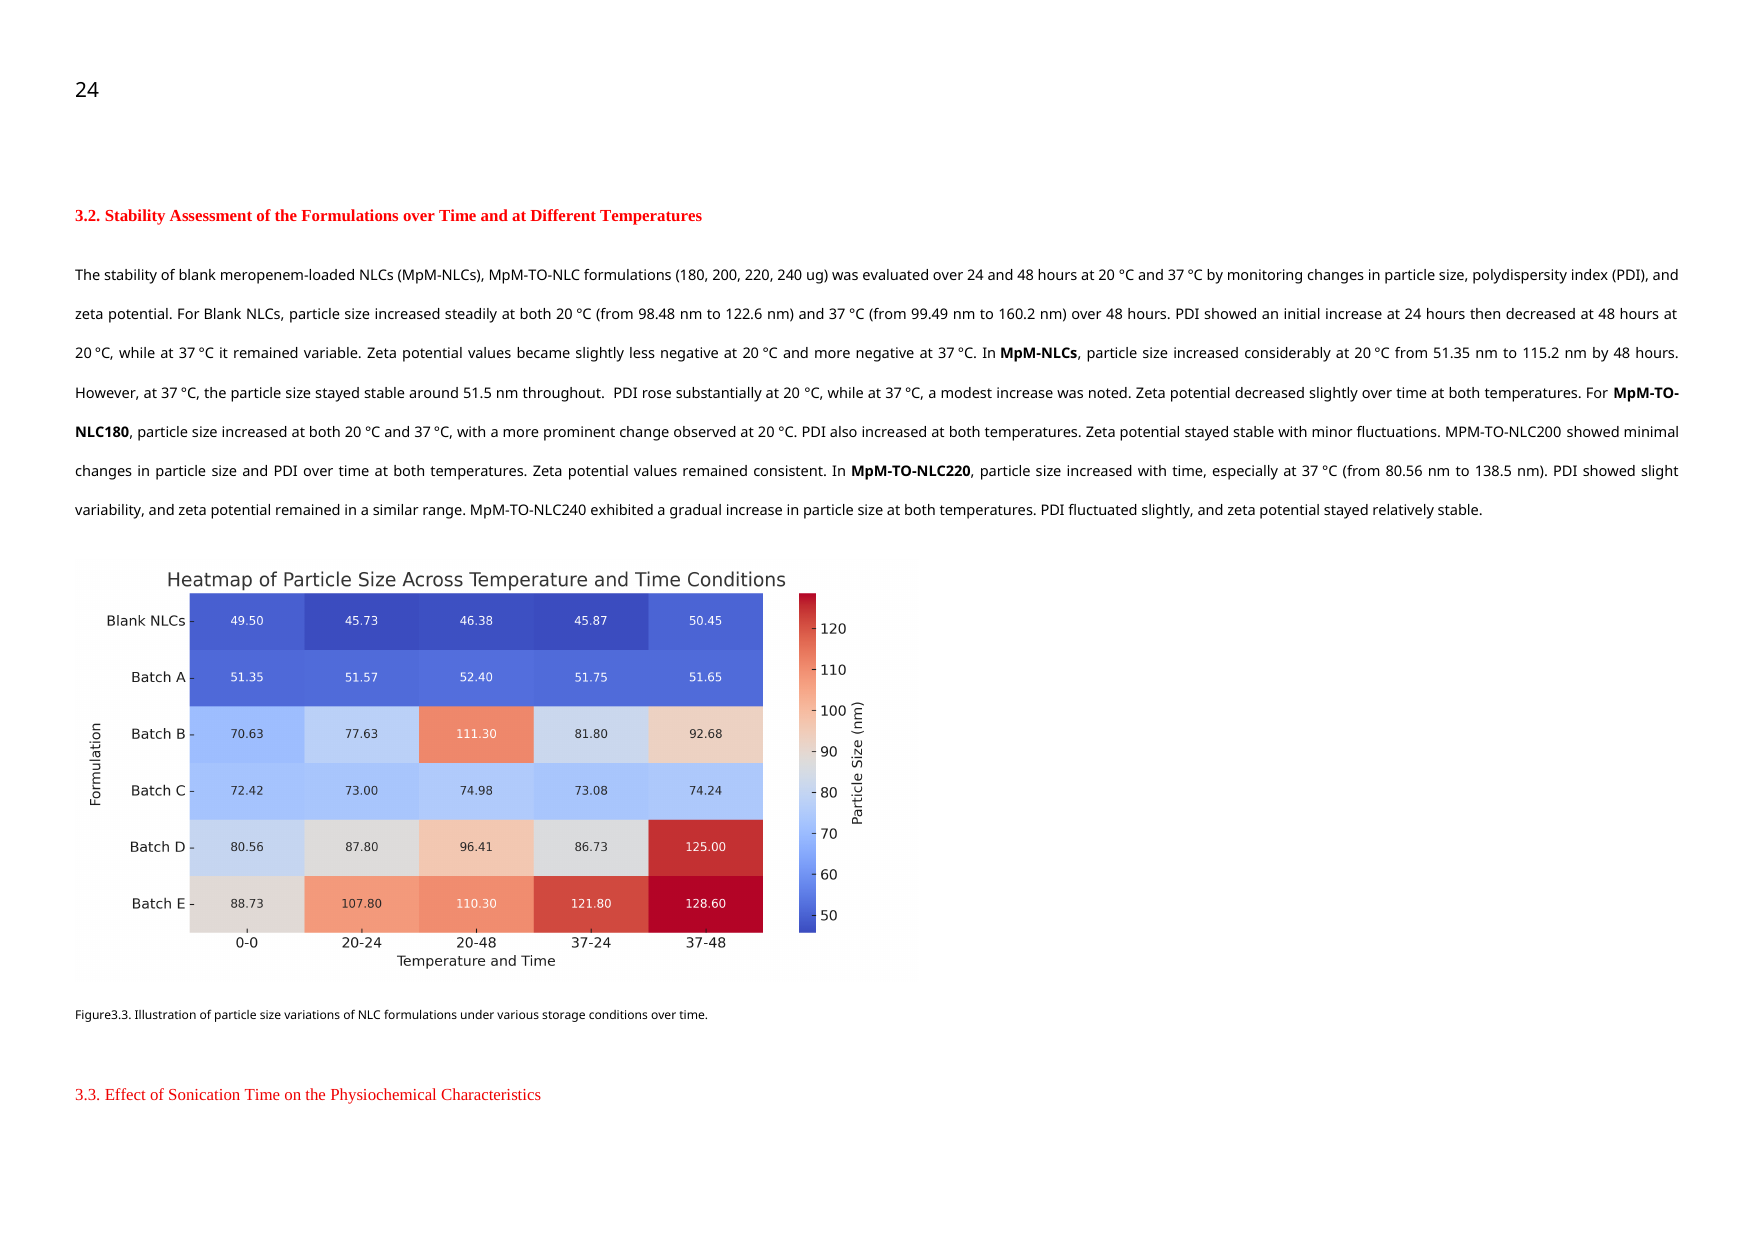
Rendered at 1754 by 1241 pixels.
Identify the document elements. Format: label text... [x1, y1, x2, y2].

text 3.3. Effect of Sonication Time on the Physiochemical Characteristics [75, 1085, 1679, 1118]
text 3.2. Stability Assessment of the Formulations over Time and at Different Temperatures [75, 205, 1679, 239]
picture [75, 559, 919, 982]
text Figure3.3. Illustration of particle size variations of NLC formulations under various storage conditions over time. [75, 1007, 1679, 1035]
text The stability of blank meropenem-loaded NLCs (MpM-NLCs), MpM-TO-NLC formulations (180, 200, 220, 240 ug) was evaluated over 24 and 48 hours at 20 °C and 37 °C by monitoring changes in particle size, polydispersity index (PDI), and zeta potential. For Blank NLCs, particle size increased steadily at both 20 °C (from 98.48 nm to 122.6 nm) and 37 °C (from 99.49 nm to 160.2 nm) over 48 hours. PDI showed an initial increase at 24 hours then decreased at 48 hours at 20 °C, while at 37 °C it remained variable. Zeta potential values became slightly less negative at 20 °C and more negative at 37 °C. In MpM-NLCs, particle size increased considerably at 20 °C from 51.35 nm to 115.2 nm by 48 hours. However, at 37 °C, the particle size stayed stable around 51.5 nm throughout. PDI rose substantially at 20 °C, while at 37 °C, a modest increase was noted. Zeta potential decreased slightly over time at both temperatures. For MpM-TO-NLC180, particle size increased at both 20 °C and 37 °C, with a more prominent change observed at 20 °C. PDI also increased at both temperatures. Zeta potential stayed stable with minor fluctuations. MPM-TO-NLC200 showed minimal changes in particle size and PDI over time at both temperatures. Zeta potential values remained consistent. In MpM-TO-NLC220, particle size increased with time, especially at 37 °C (from 80.56 nm to 138.5 nm). PDI showed slight variability, and zeta potential remained in a similar range. MpM-TO-NLC240 exhibited a gradual increase in particle size at both temperatures. PDI fluctuated slightly, and zeta potential stayed relatively stable. [75, 265, 1679, 534]
